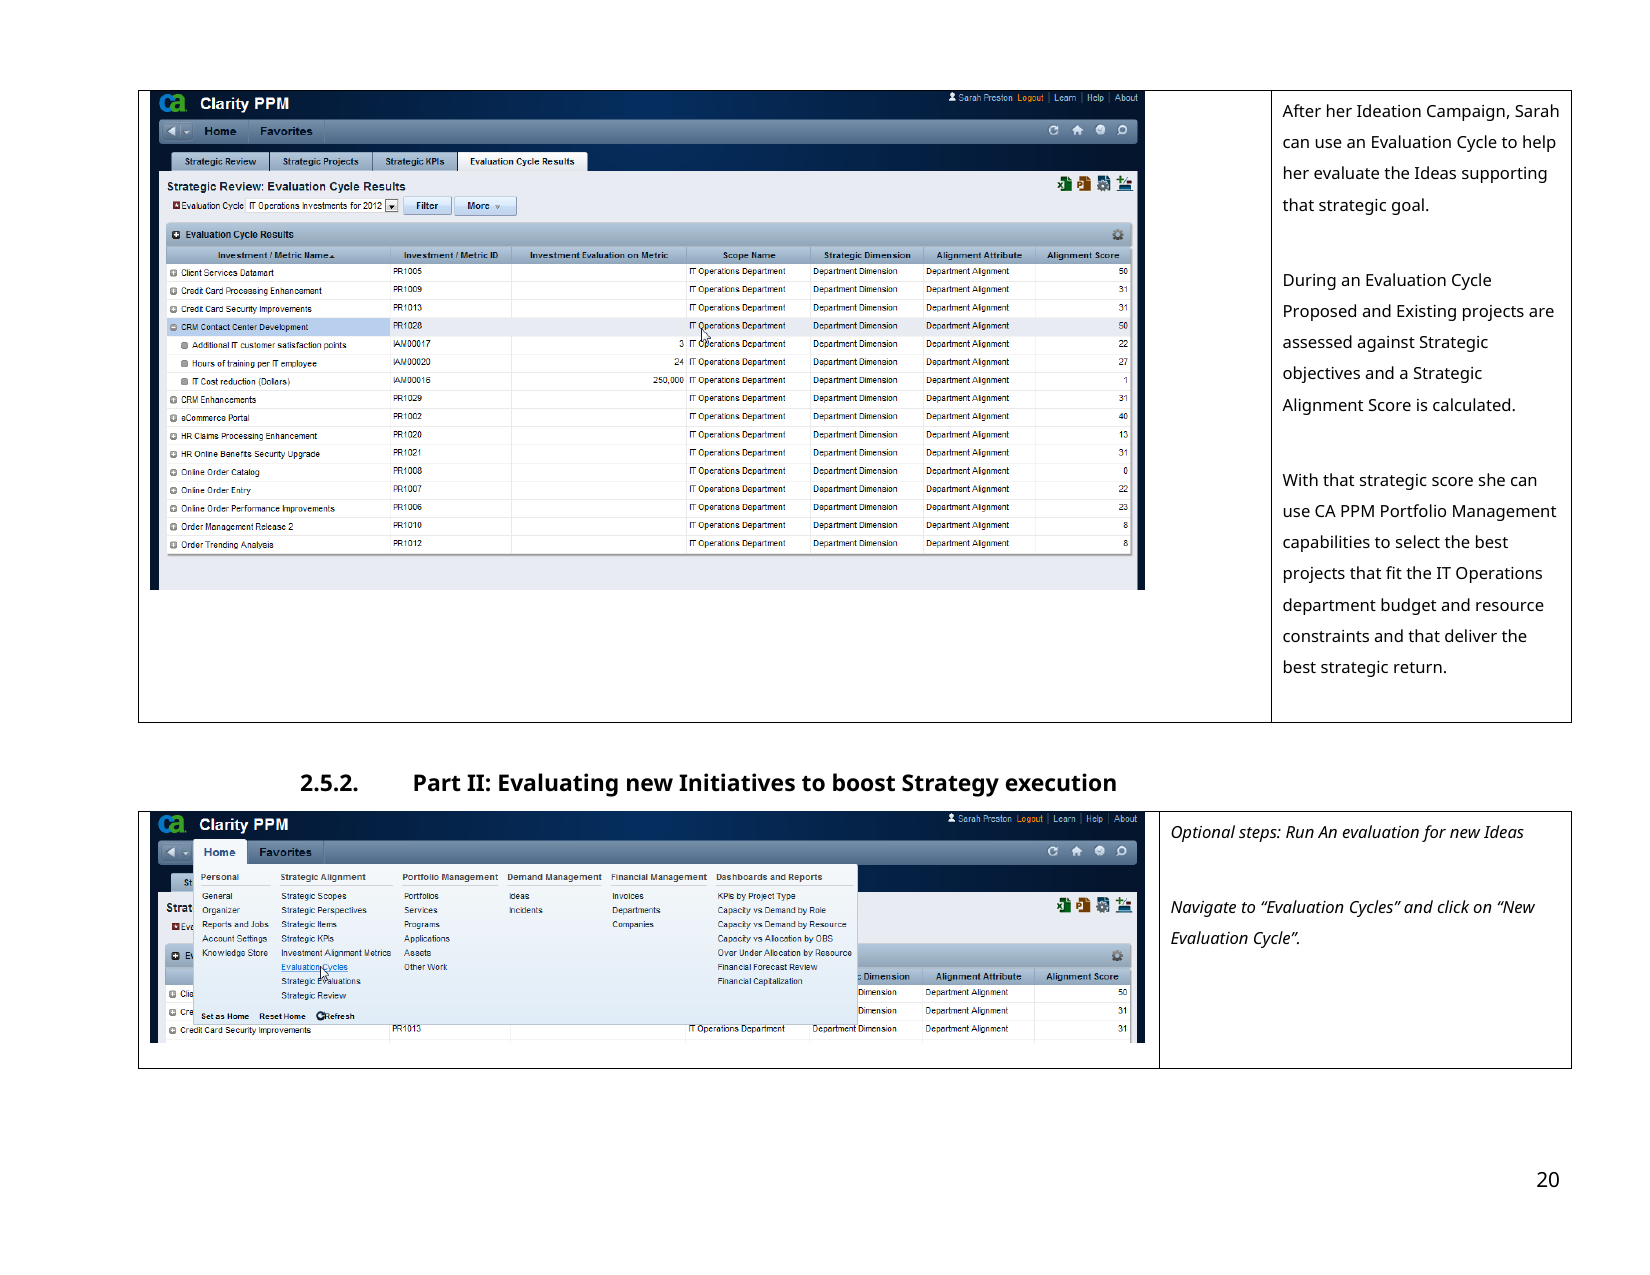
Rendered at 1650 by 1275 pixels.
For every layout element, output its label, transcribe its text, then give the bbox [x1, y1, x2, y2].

picture [150, 811, 1145, 1043]
table_cell [139, 91, 1271, 722]
table_header Optional steps: Run An evaluation for new Ideas Navigate to “Evaluation Cycles” and click on “New Evaluation Cycle”. [1160, 812, 1571, 1068]
table_header [139, 812, 1159, 1068]
picture [150, 91, 1145, 590]
table_cell After her Ideation Campaign, Sarah can use an Evaluation Cycle to help her evaluate the Ideas supporting that strategic goal. During an Evaluation Cycle Proposed and Existing projects are assessed against Strategic objectives and a Strategic Alignment Score is calculated. With that strategic score she can use CA PPM Portfolio Management capabilities to select the best projects that fit the IT Operations department budget and resource constraints and that deliver the best strategic return. [1272, 91, 1571, 722]
subtitle Part II: Evaluating new Initiatives to boost Strategy execution [300, 767, 1560, 798]
